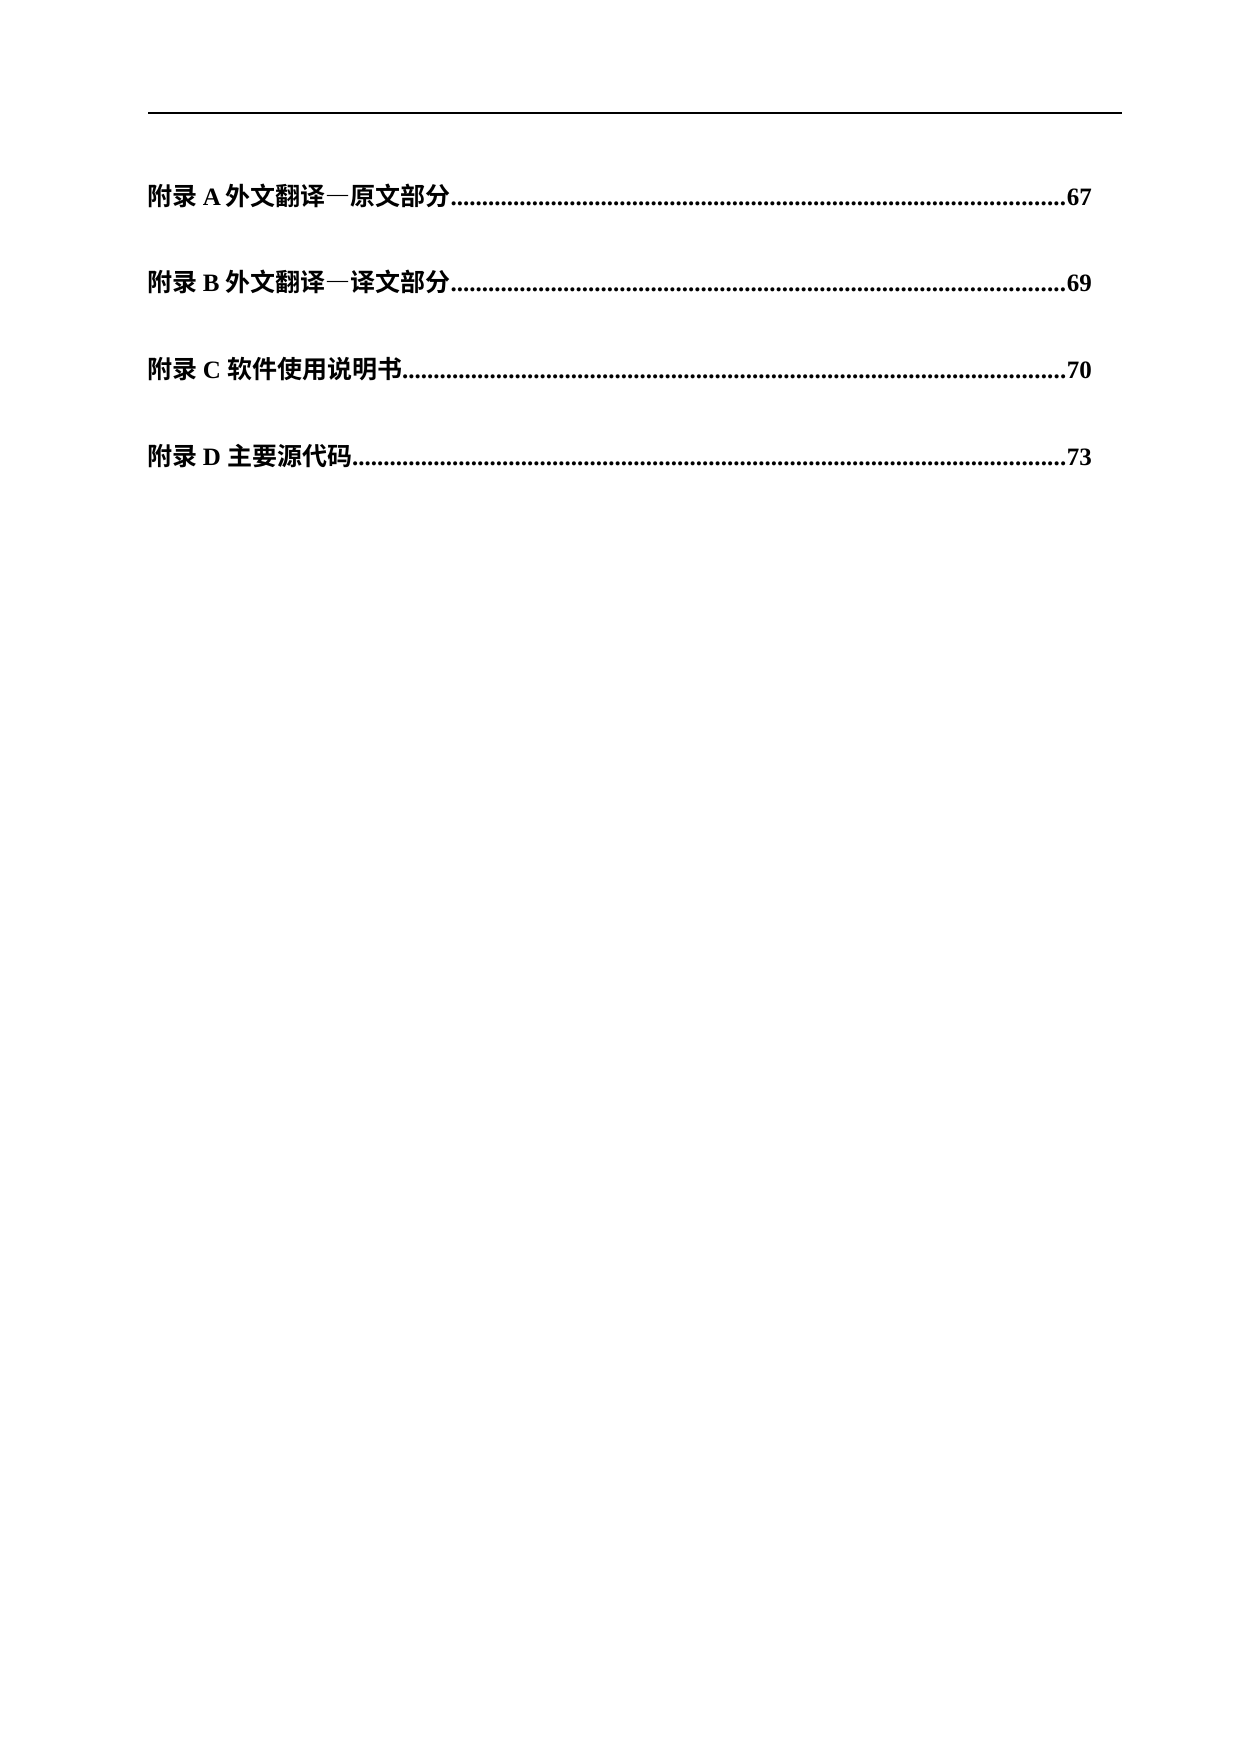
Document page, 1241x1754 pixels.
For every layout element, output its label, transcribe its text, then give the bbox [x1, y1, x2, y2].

text 附录D 主要源代码 73 [148, 422, 1122, 487]
text 附录C 软件使用说明书 70 [148, 335, 1122, 400]
text 附录A 外文翻译—原文部分 67 [148, 162, 1122, 227]
text 附录B 外文翻译—译文部分 69 [148, 248, 1122, 313]
